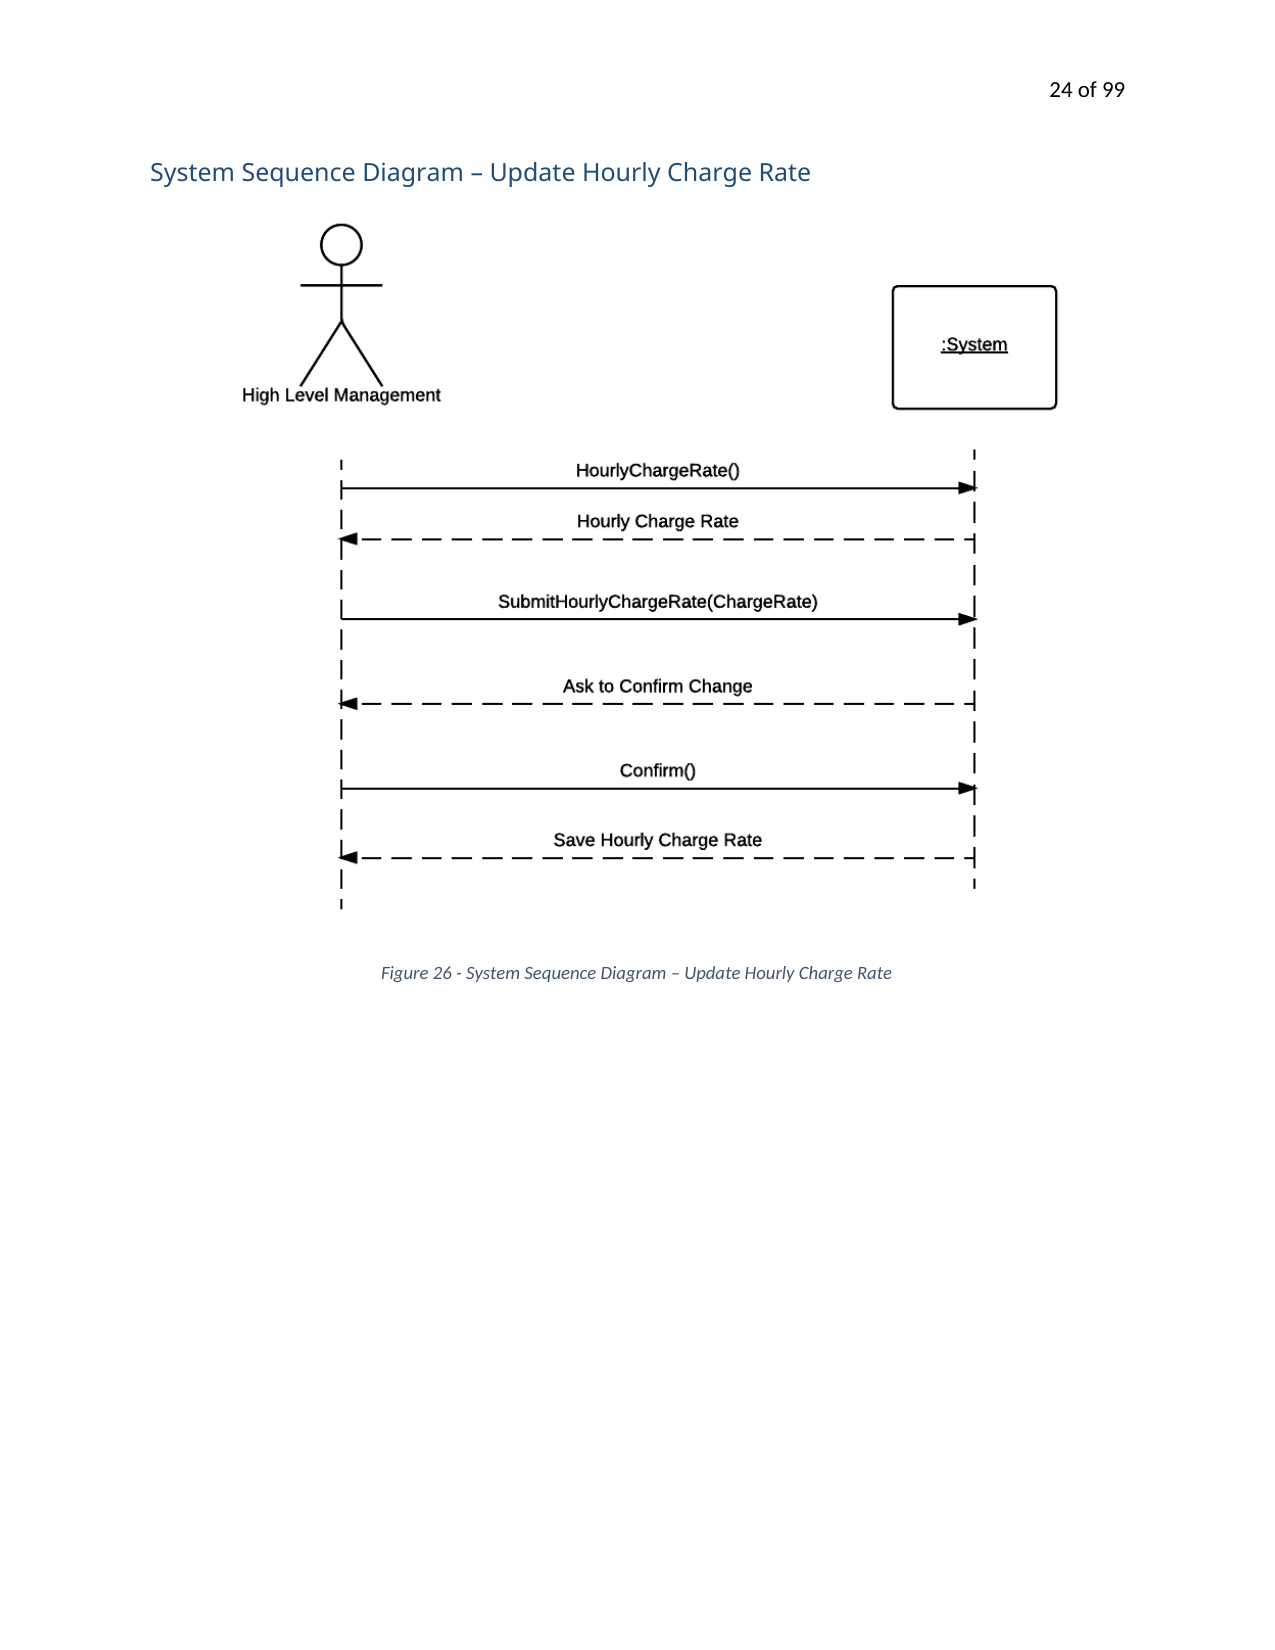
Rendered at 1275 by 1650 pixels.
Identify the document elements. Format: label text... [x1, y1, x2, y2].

subtitle System Sequence Diagram – Update Hourly Charge Rate [150, 154, 1125, 188]
picture [177, 191, 1098, 943]
